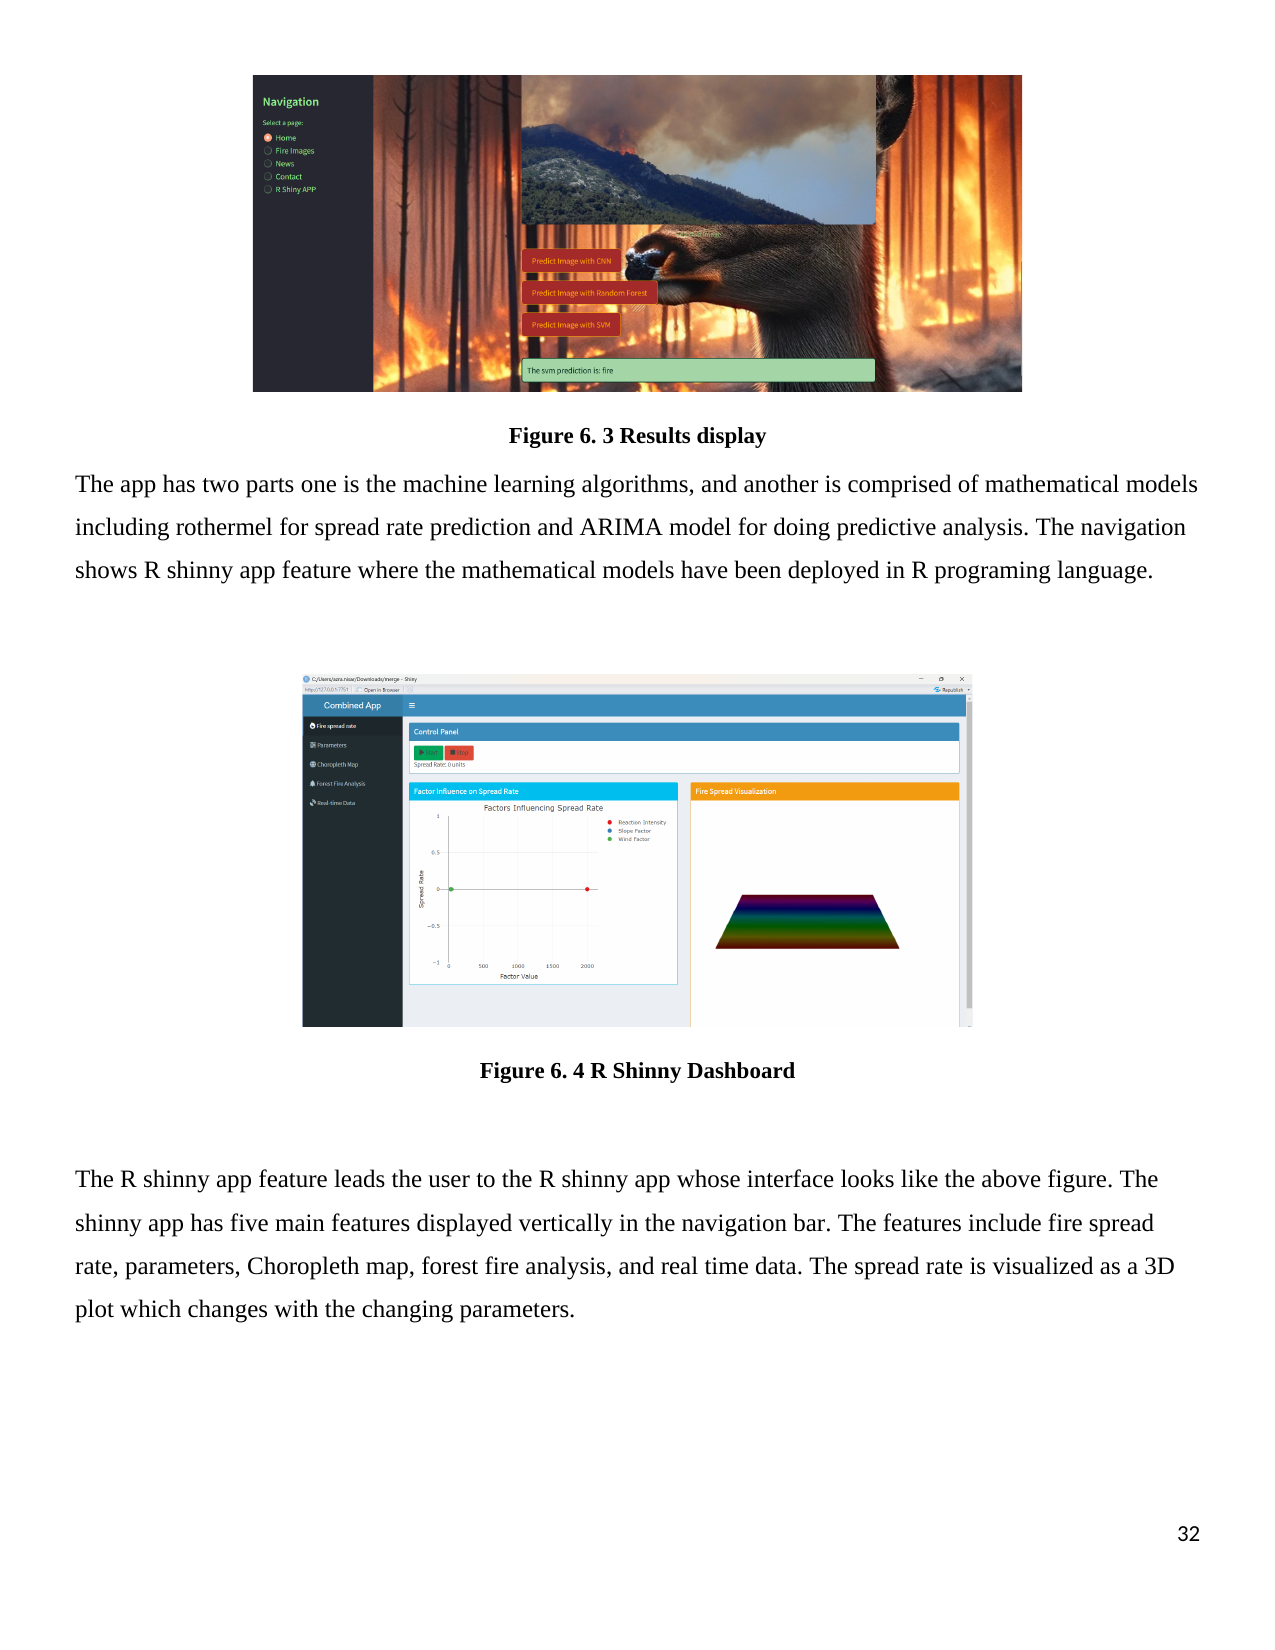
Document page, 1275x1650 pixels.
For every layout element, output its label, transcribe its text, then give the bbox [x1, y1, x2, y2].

picture [252, 75, 1023, 392]
text The R shinny app feature leads the user to the R shinny app whose interface looks like the above figure. The shinny app has five main features displayed vertically in the navigation bar. The features include fire spread rate, parameters, Choropleth map, forest fire analysis, and real time data. The spread rate is visualized as a 3D plot which changes with the changing parameters. [75, 1164, 1200, 1323]
picture [302, 674, 973, 1027]
text The app has two parts one is the machine learning algorithms, and another is comprised of mathematical models including rothermel for spread rate prediction and ARIMA model for doing predictive analysis. The navigation shows R shinny app feature where the mathematical models have been deployed in R programing language. [75, 469, 1200, 584]
text Figure 6. 4 R Shinny Dashboard [75, 1058, 1200, 1084]
